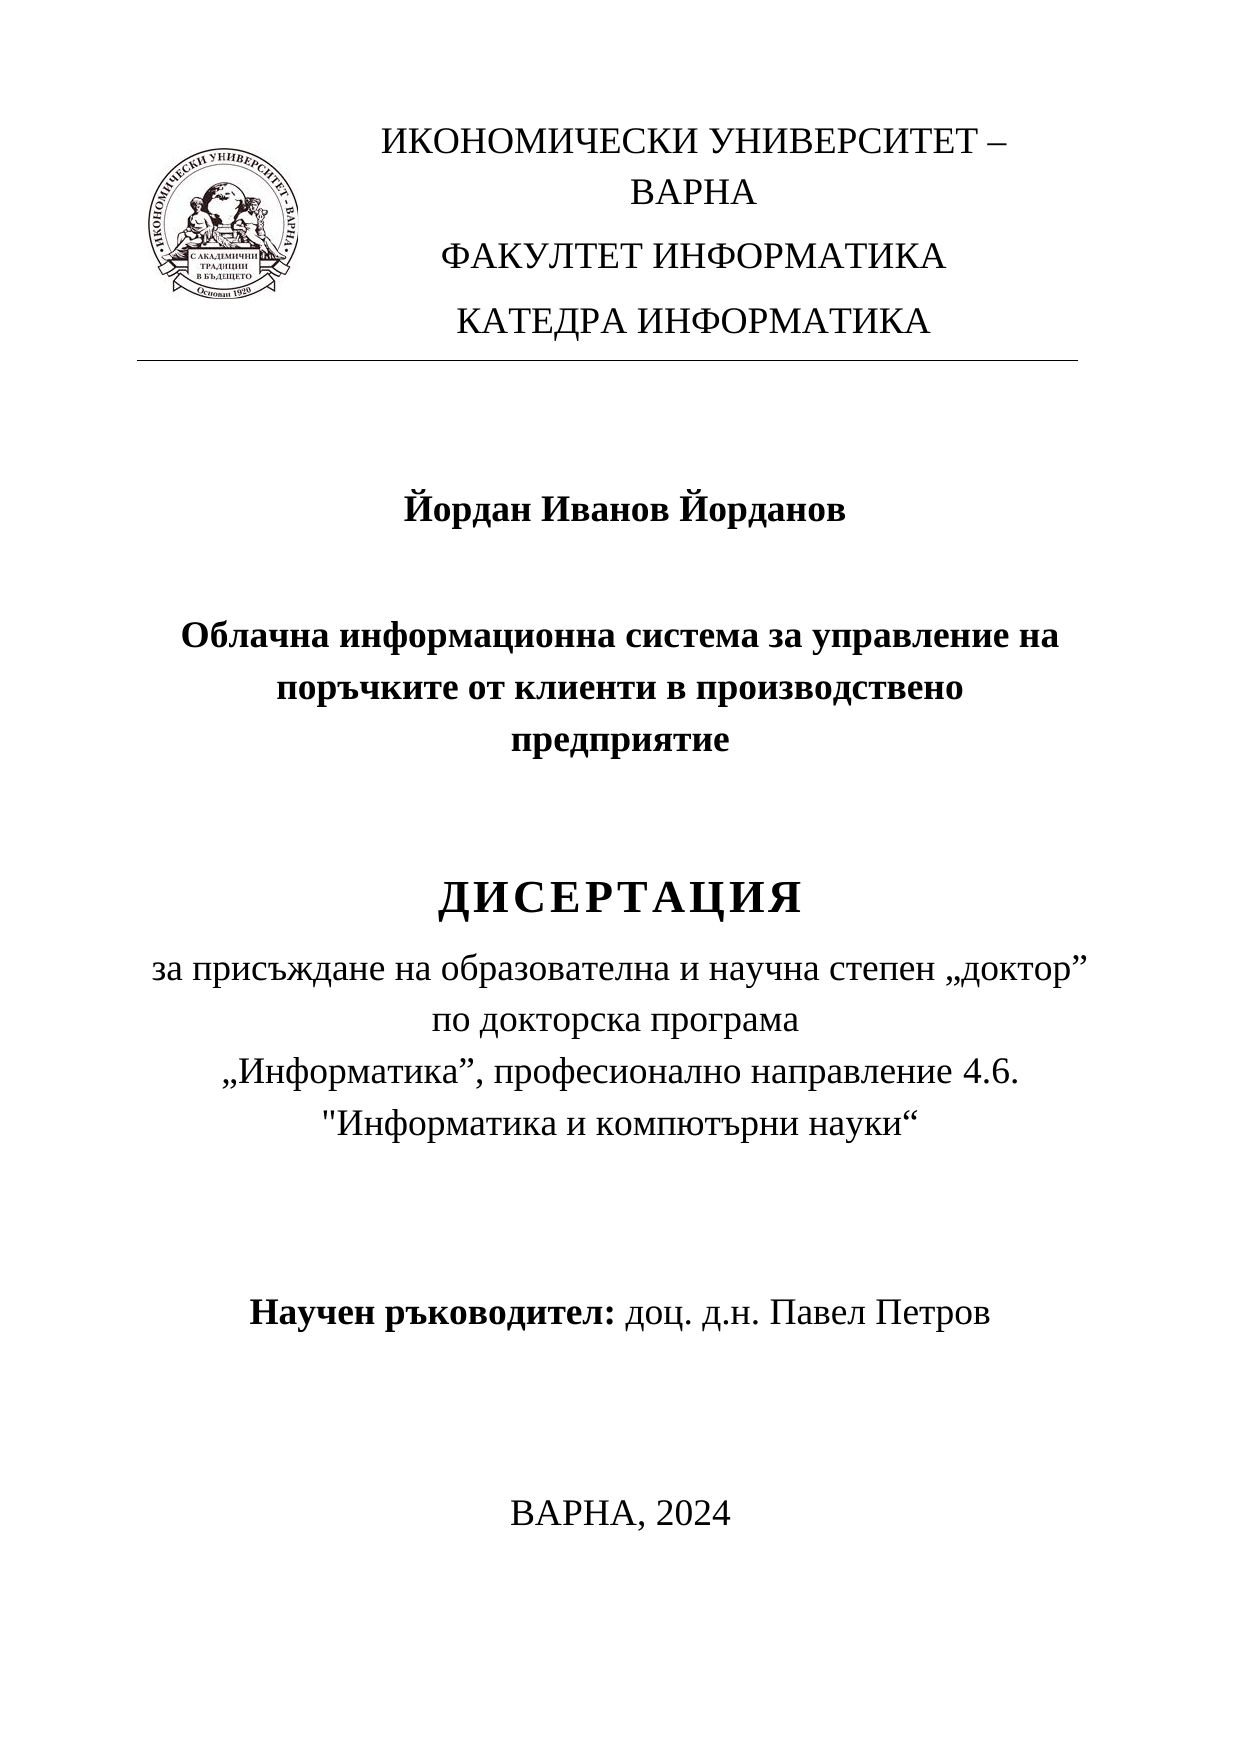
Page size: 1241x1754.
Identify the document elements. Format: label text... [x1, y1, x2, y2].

text за присъждане на образователна и научна степен „доктор” по докторска програма „Информатика”, професионално направление 4.6. "Информатика и компютърни науки“ [133, 945, 1107, 1143]
table_header [137, 118, 309, 360]
text ВАРНА, 2024 [133, 1491, 1107, 1534]
text Научен ръководител: доц. д.н. Павел Петров [133, 1289, 1107, 1332]
text Облачна информационна система за управление на поръчките от клиенти в производствено предприятие [162, 613, 1078, 759]
text Йордан Иванов Йорданов [133, 486, 1107, 529]
text ДИСЕРТАЦИЯ [133, 869, 1107, 922]
picture [148, 148, 299, 299]
table_header ИКОНОМИЧЕСКИ УНИВЕРСИТЕТ – ВАРНА ФАКУЛТЕТ ИНФОРМАТИКА КАТЕДРА ИНФОРМАТИКА [309, 118, 1078, 360]
